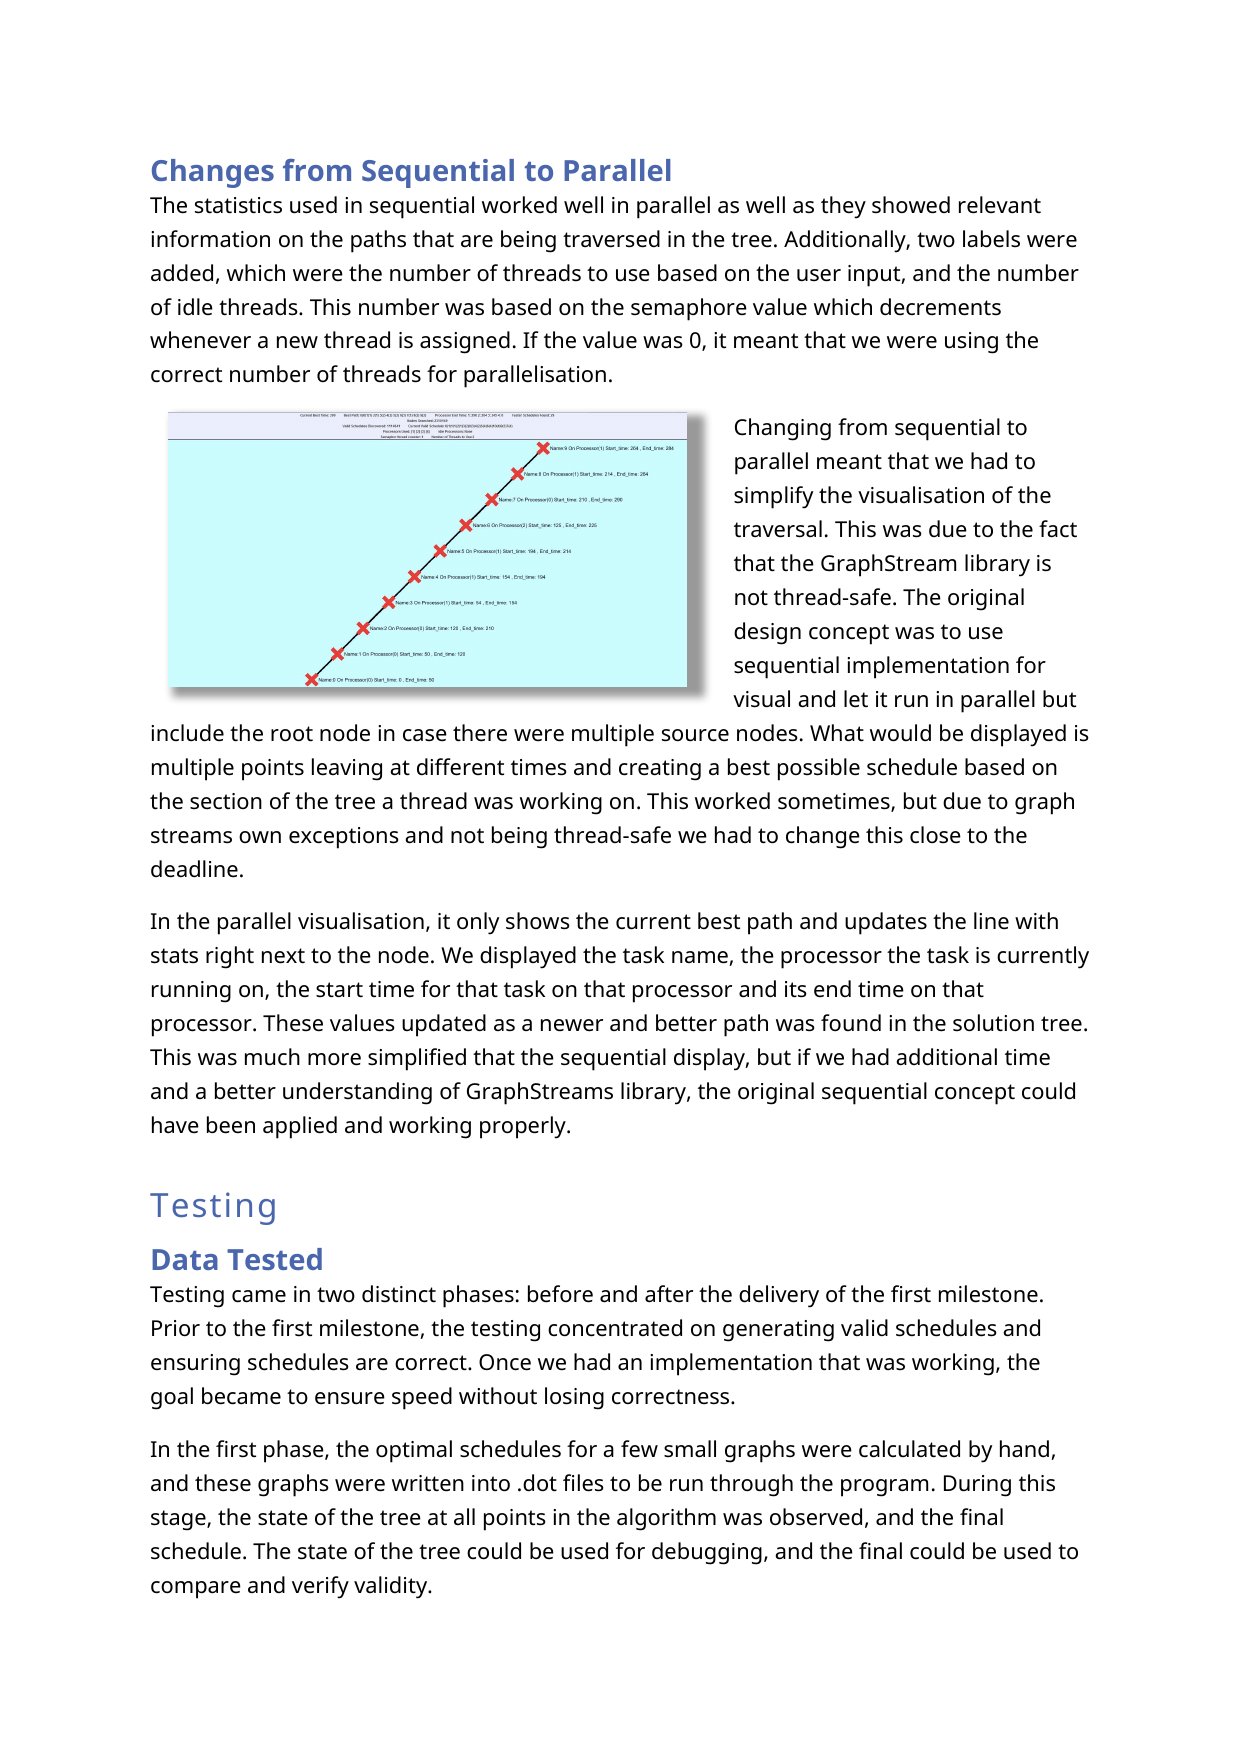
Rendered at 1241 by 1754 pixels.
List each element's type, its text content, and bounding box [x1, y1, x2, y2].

picture [168, 412, 687, 687]
text In the first phase, the optimal schedules for a few small graphs were calculated by hand, and these graphs were written into .dot files to be run through the program. During this stage, the state of the tree at all points in the algorithm was observed, and the final schedule. The state of the tree could be used for debugging, and the final could be used to compare and verify validity. [150, 1434, 1090, 1599]
text Testing came in two distinct phases: before and after the delivery of the first milestone. Prior to the first milestone, the testing concentrated on generating valid schedules and ensuring schedules are correct. Once we had an implementation that was working, the goal became to ensure speed without losing correctness. [150, 1279, 1090, 1411]
text The statistics used in sequential worked well in parallel as well as they showed relevant information on the paths that are being traversed in the tree. Additionally, two labels were added, which were the number of threads to use based on the user input, and the number of idle threads. This number was based on the semaphore value which decrements whenever a new thread is assigned. If the value was 0, it meant that we were using the correct number of threads for parallelisation. [150, 190, 1090, 389]
text In the parallel visualisation, it only shows the current best path and updates the line with stats right next to the node. We displayed the task name, the processor the task is currently running on, the start time for that task on that processor and its end time on that processor. These values updated as a newer and better path was found in the solution tree. This was much more simplified that the sequential display, but if we had additional time and a better understanding of GraphStreams library, the original sequential concept could have been applied and working properly. [150, 906, 1090, 1140]
subtitle Testing [150, 1182, 1090, 1227]
subtitle Changes from Sequential to Parallel [150, 150, 1090, 190]
subtitle Data Tested [150, 1239, 1090, 1279]
